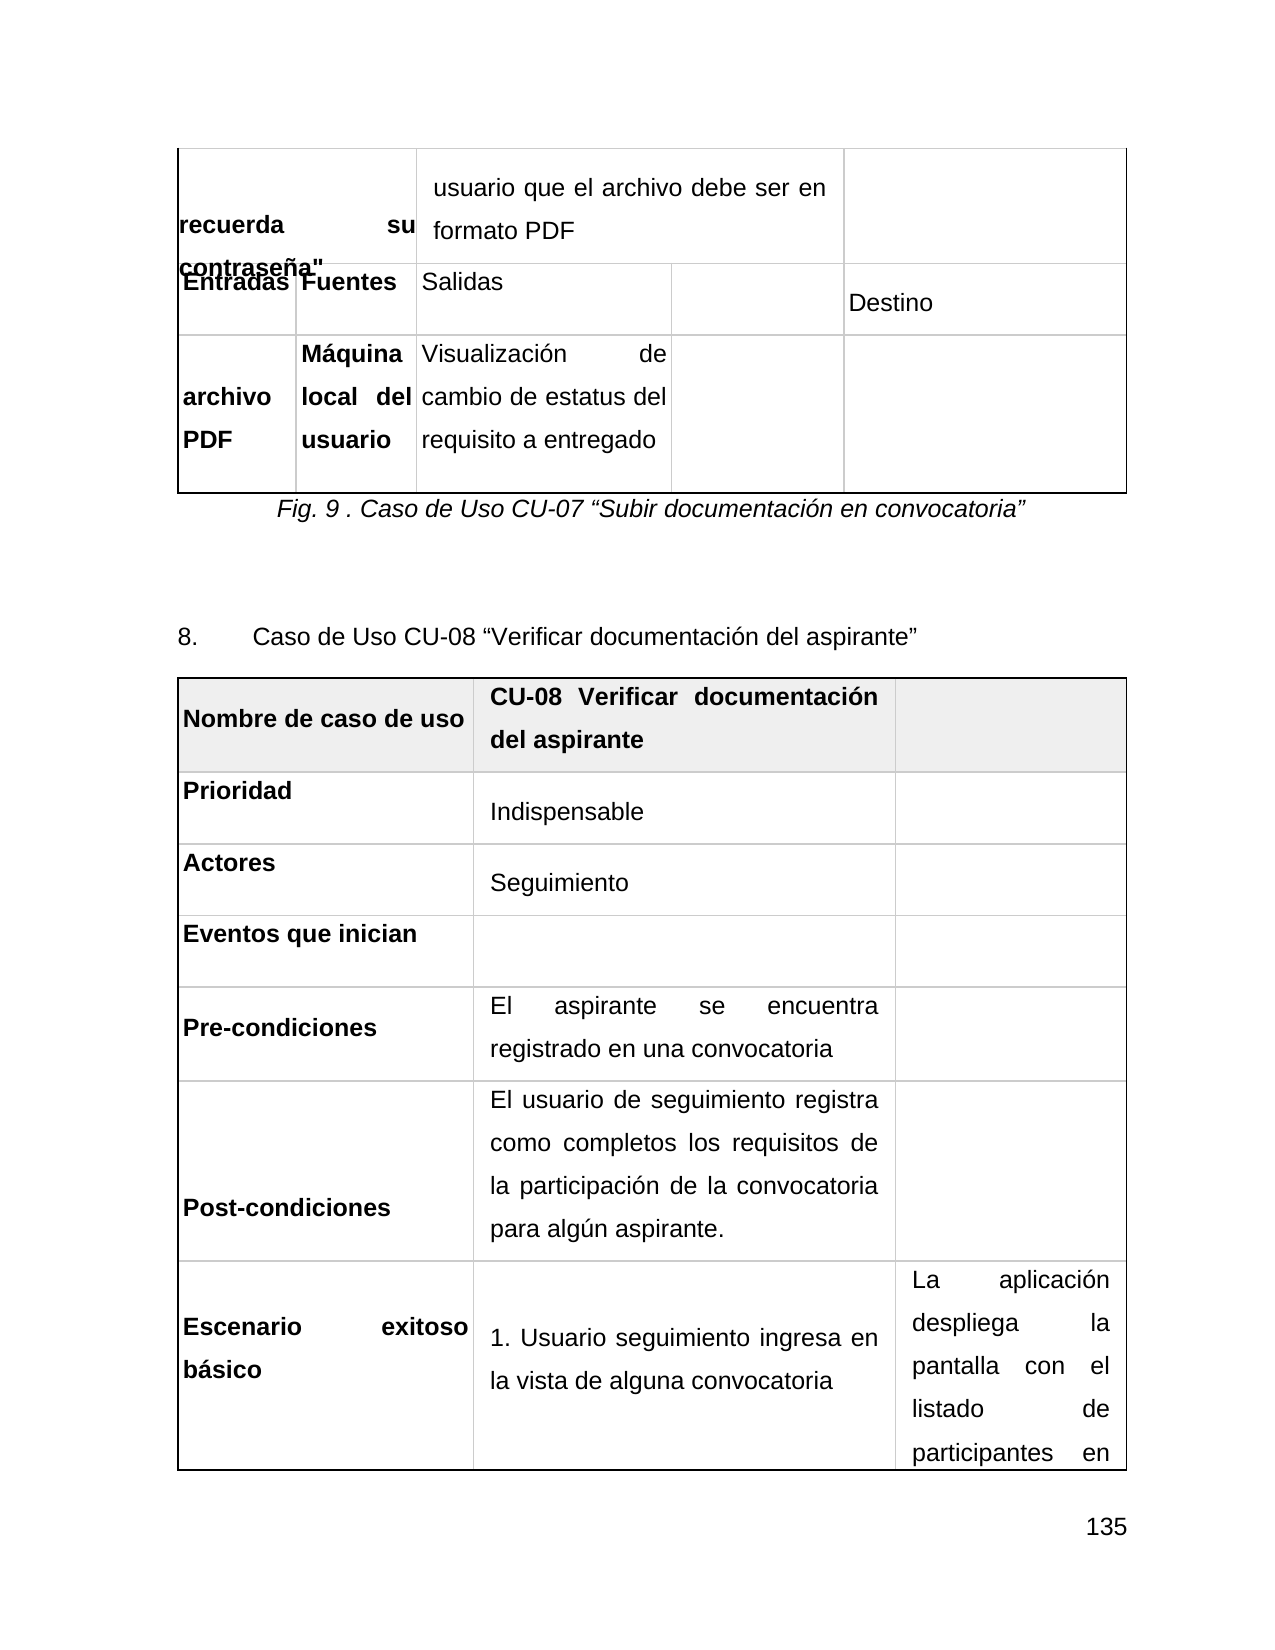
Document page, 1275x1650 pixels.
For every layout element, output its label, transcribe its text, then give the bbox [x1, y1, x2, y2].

table_cell [845, 149, 1126, 262]
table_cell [474, 1262, 895, 1469]
table_cell Visualización de cambio de estatus del requisito a entregado [417, 336, 671, 492]
table_cell [896, 1082, 1126, 1260]
table_header Nombre de caso de uso [179, 679, 473, 771]
table_cell Seguimiento [474, 845, 895, 914]
table_cell Prioridad [179, 773, 473, 843]
table_cell [474, 916, 895, 986]
table_cell [672, 264, 843, 334]
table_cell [417, 149, 843, 262]
table_cell Post-condiciones [179, 1082, 473, 1260]
table_cell [896, 988, 1126, 1080]
table_cell El usuario de seguimiento registra como completos los requisitos de la participación de la convocatoria para algún aspirante. [474, 1082, 895, 1260]
table_cell Destino [845, 264, 1126, 334]
subtitle Caso de Uso CU-08 “Verificar documentación del aspirante” [177, 622, 1127, 650]
table_cell Eventos que inician [179, 916, 473, 986]
table_cell [672, 336, 843, 492]
text Fig. 9 . Caso de Uso CU-07 “Subir documentación en convocatoria” [177, 494, 1127, 522]
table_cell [896, 1262, 1126, 1469]
table_cell Máquina local del usuario [297, 336, 416, 492]
table_cell [896, 916, 1126, 986]
table_cell Indispensable [474, 773, 895, 843]
table_cell [896, 845, 1126, 914]
table_cell Actores [179, 845, 473, 914]
table_cell [845, 336, 1126, 492]
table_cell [179, 1262, 473, 1469]
table_header CU-08 Verificar documentación del aspirante [474, 679, 895, 771]
table_cell Entradas [179, 264, 295, 334]
table_cell [896, 773, 1126, 843]
table_cell Pre-condiciones [179, 988, 473, 1080]
table_header [896, 679, 1126, 771]
table_cell El aspirante se encuentra registrado en una convocatoria [474, 988, 895, 1080]
table_cell Salidas [417, 264, 671, 334]
table_cell archivo PDF [179, 336, 295, 492]
table_cell Fuentes [297, 264, 416, 334]
